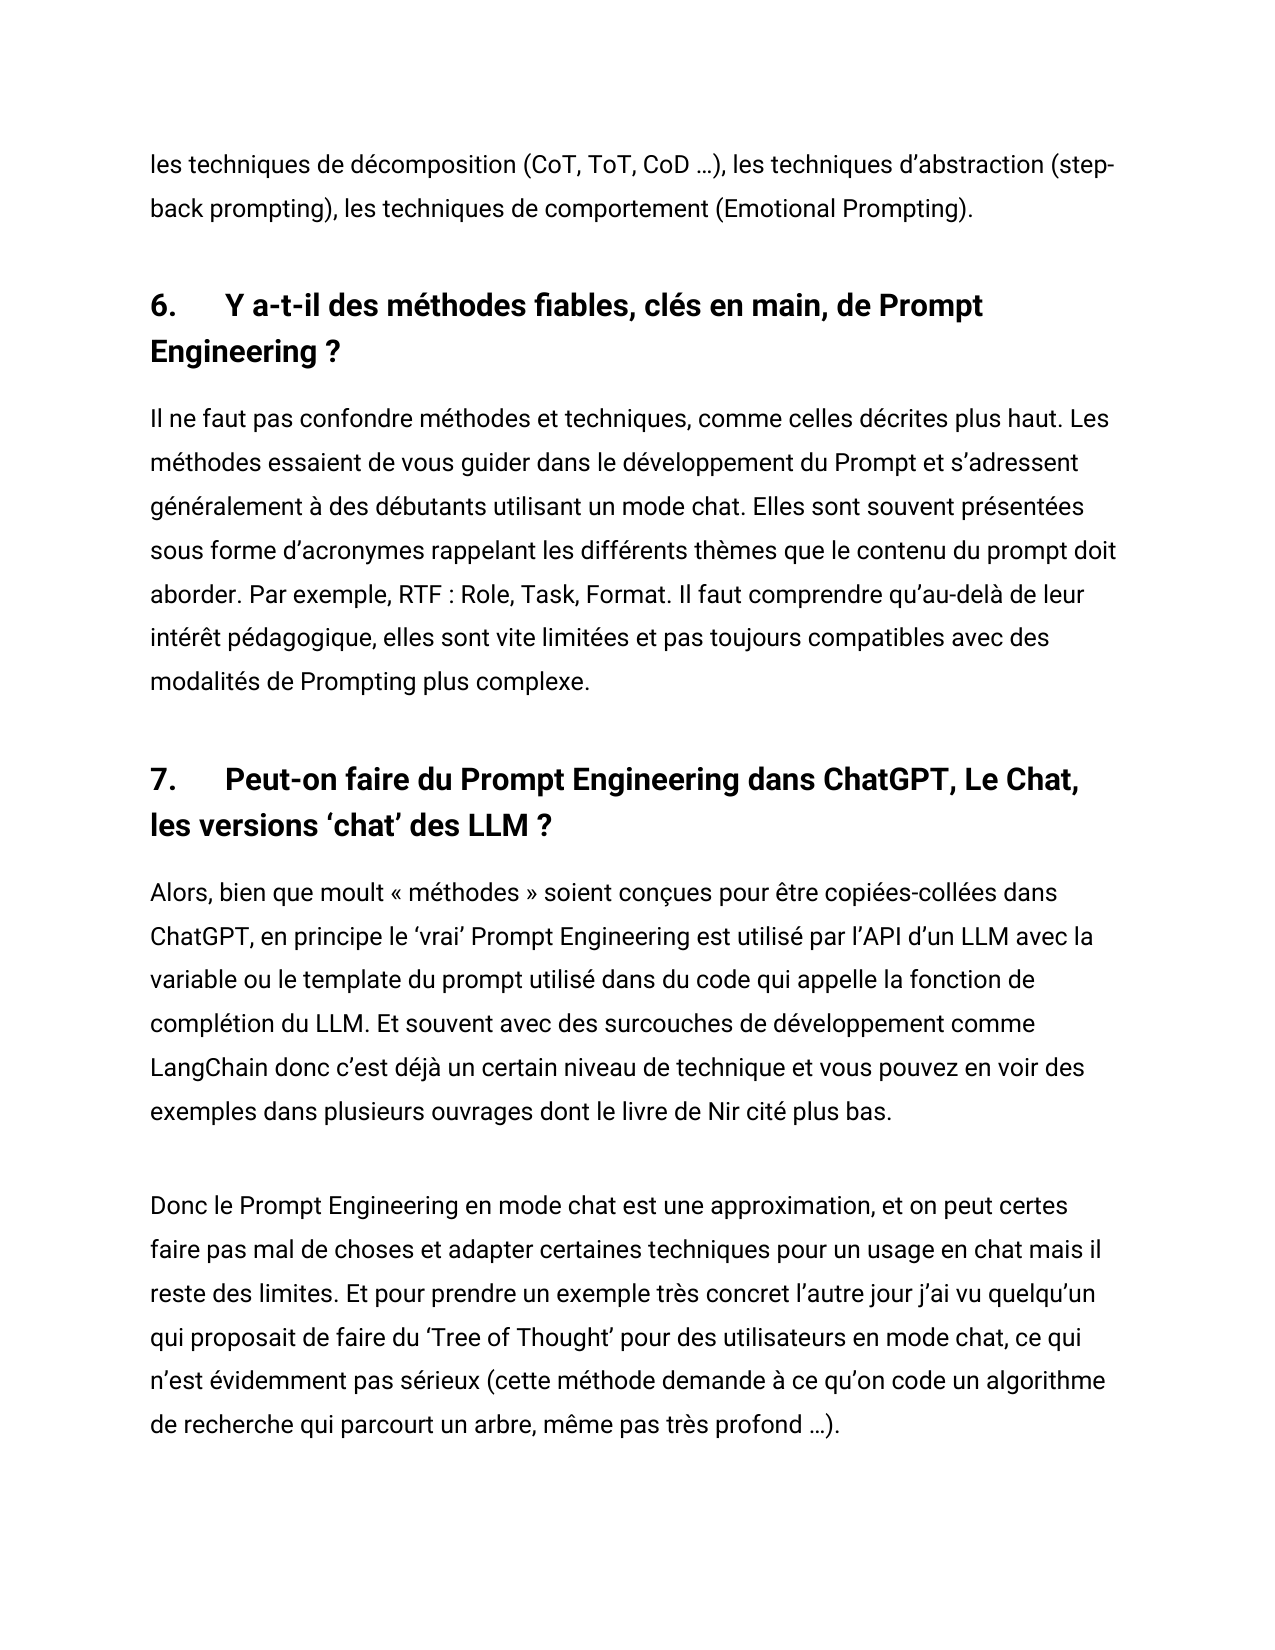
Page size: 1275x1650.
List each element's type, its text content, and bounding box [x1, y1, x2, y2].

text Donc le Prompt Engineering en mode chat est une approximation, et on peut certes faire pas mal de choses et adapter certaines techniques pour un usage en chat mais il reste des limites. Et pour prendre un exemple très concret l’autre jour j’ai vu quelqu’un qui proposait de faire du ‘Tree of Thought’ pour des utilisateurs en mode chat, ce qui n’est évidemment pas sérieux (cette méthode demande à ce qu’on code un algorithme de recherche qui parcourt un arbre, même pas très profond …). [150, 1191, 1125, 1440]
text Alors, bien que moult « méthodes » soient conçues pour être copiées-collées dans ChatGPT, en principe le ‘vrai’ Prompt Engineering est utilisé par l’API d’un LLM avec la variable ou le template du prompt utilisé dans du code qui appelle la fonction de complétion du LLM. Et souvent avec des surcouches de développement comme LangChain donc c’est déjà un certain niveau de technique et vous pouvez en voir des exemples dans plusieurs ouvrages dont le livre de Nir cité plus bas. [150, 878, 1125, 1127]
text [150, 150, 1125, 223]
subtitle 6. Y a-t-il des méthodes fiables, clés en main, de Prompt Engineering ? [150, 288, 1125, 370]
text Il ne faut pas confondre méthodes et techniques, comme celles décrites plus haut. Les méthodes essaient de vous guider dans le développement du Prompt et s’adressent généralement à des débutants utilisant un mode chat. Elles sont souvent présentées sous forme d’acronymes rappelant les différents thèmes que le contenu du prompt doit aborder. Par exemple, RTF : Role, Task, Format. Il faut comprendre qu’au-delà de leur intérêt pédagogique, elles sont vite limitées et pas toujours compatibles avec des modalités de Prompting plus complexe. [150, 404, 1125, 697]
subtitle 7. Peut-on faire du Prompt Engineering dans ChatGPT, Le Chat, les versions ‘chat’ des LLM ? [150, 761, 1125, 844]
